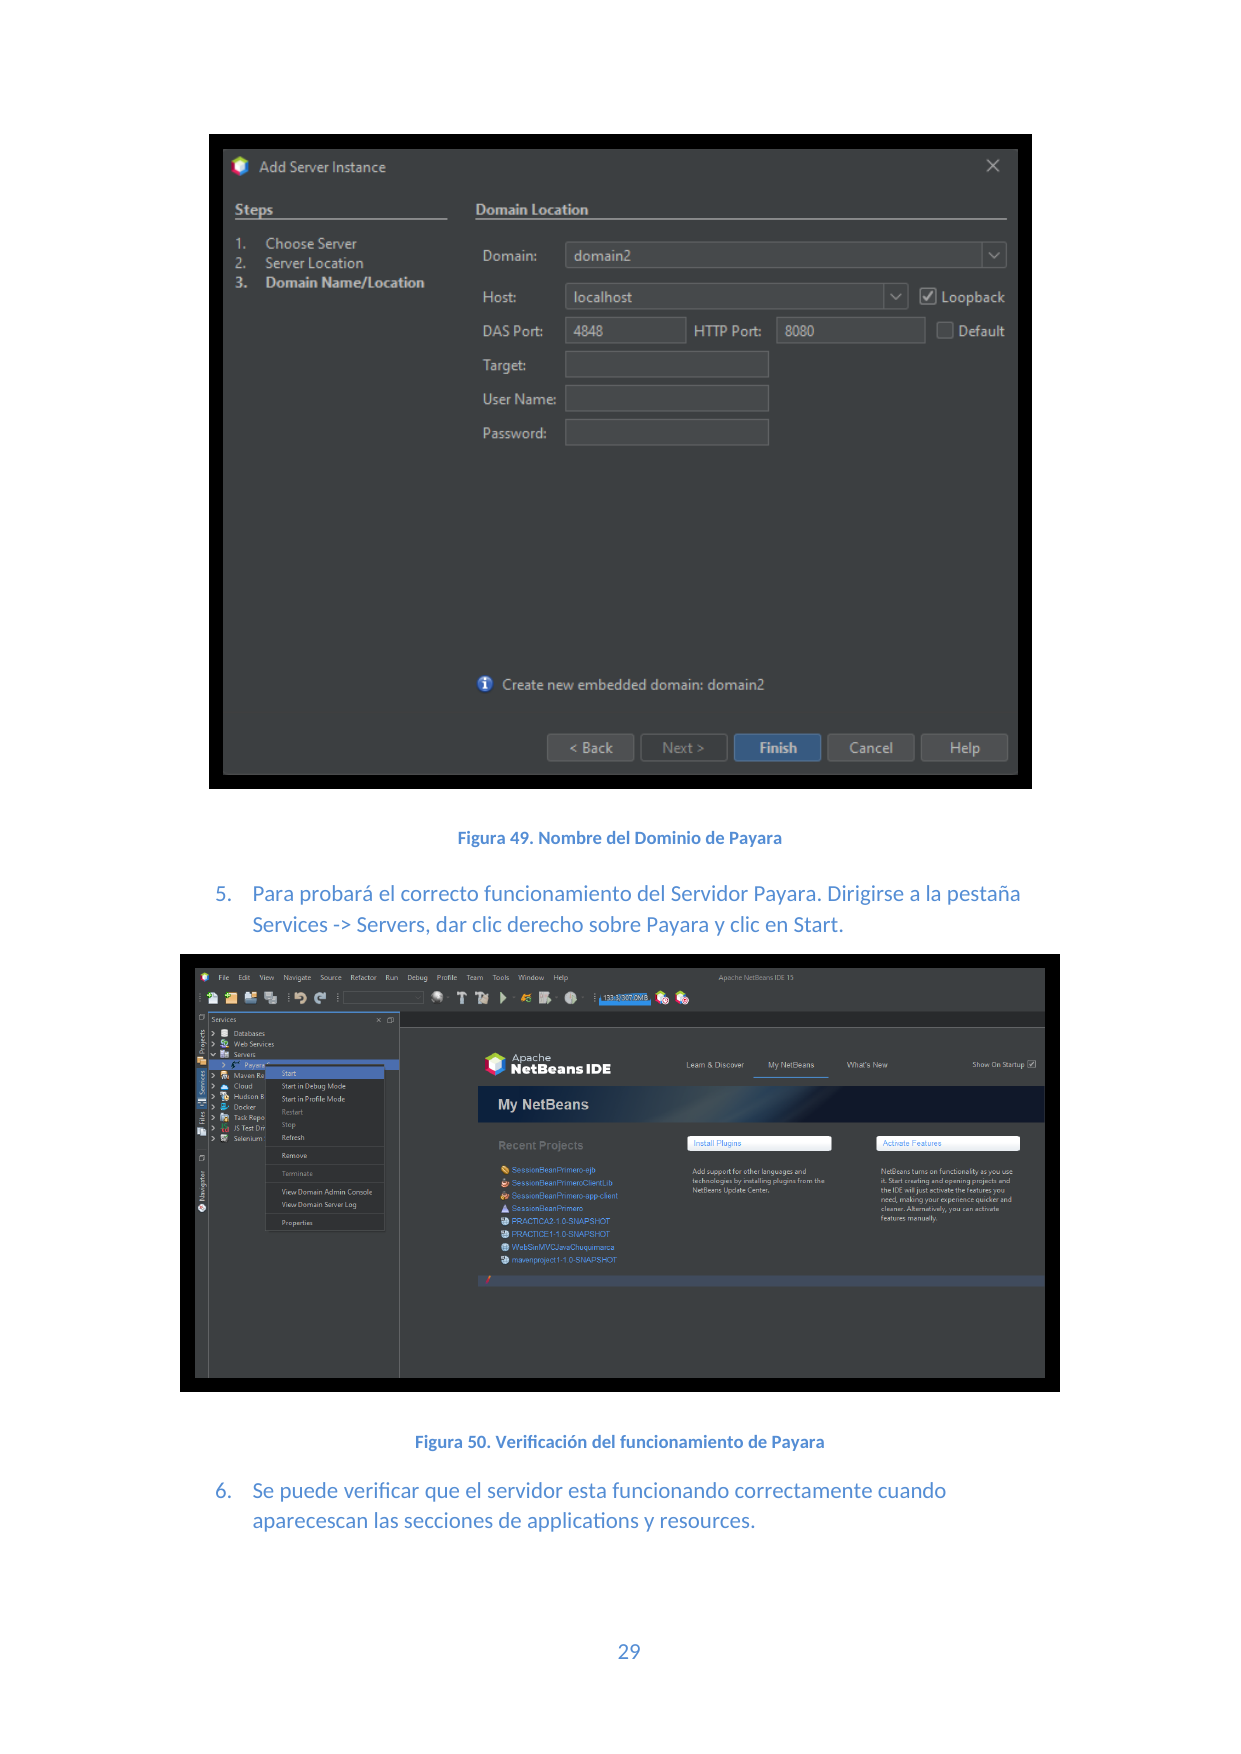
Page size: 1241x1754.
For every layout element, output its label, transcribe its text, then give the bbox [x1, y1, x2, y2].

list Para probará el correcto funcionamiento del Servidor Payara. Dirigirse a la pestaña Services -> Servers, dar clic derecho sobre Payara y clic en Start. [215, 879, 1063, 938]
text Figura 49. Nombre del Dominio de Payara [177, 826, 1063, 849]
list Se puede verificar que el servidor esta funcionando correctamente cuando aparecescan las secciones de applications y resources. [215, 1476, 1063, 1534]
text Figura 50. Verificación del funcionamiento de Payara [177, 1430, 1063, 1453]
picture [223, 149, 1018, 775]
picture [195, 968, 1045, 1378]
